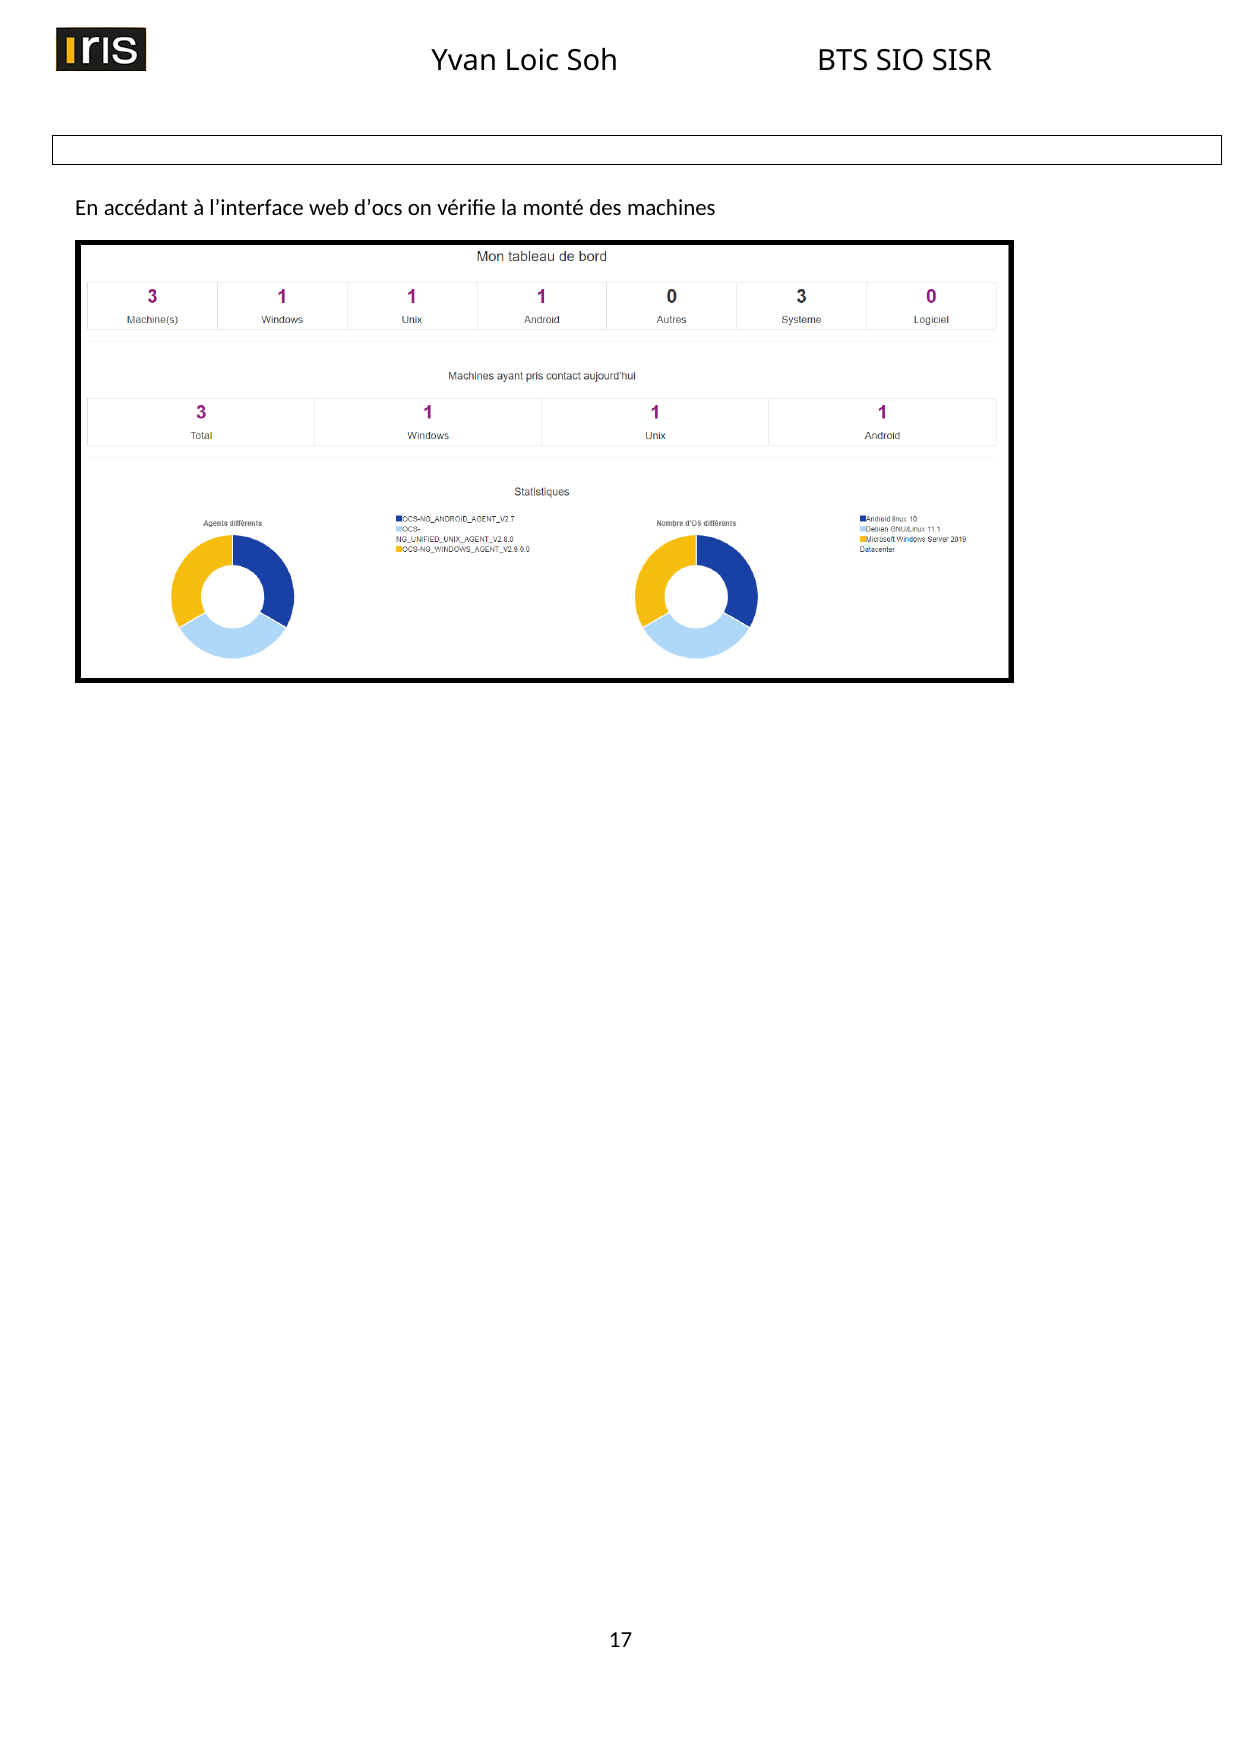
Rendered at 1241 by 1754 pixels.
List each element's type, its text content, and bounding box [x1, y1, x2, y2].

text En accédant à l’interface web d’ocs on vérifie la monté des machines [75, 193, 1190, 221]
picture [75, 240, 1014, 683]
picture [52, 10, 205, 71]
